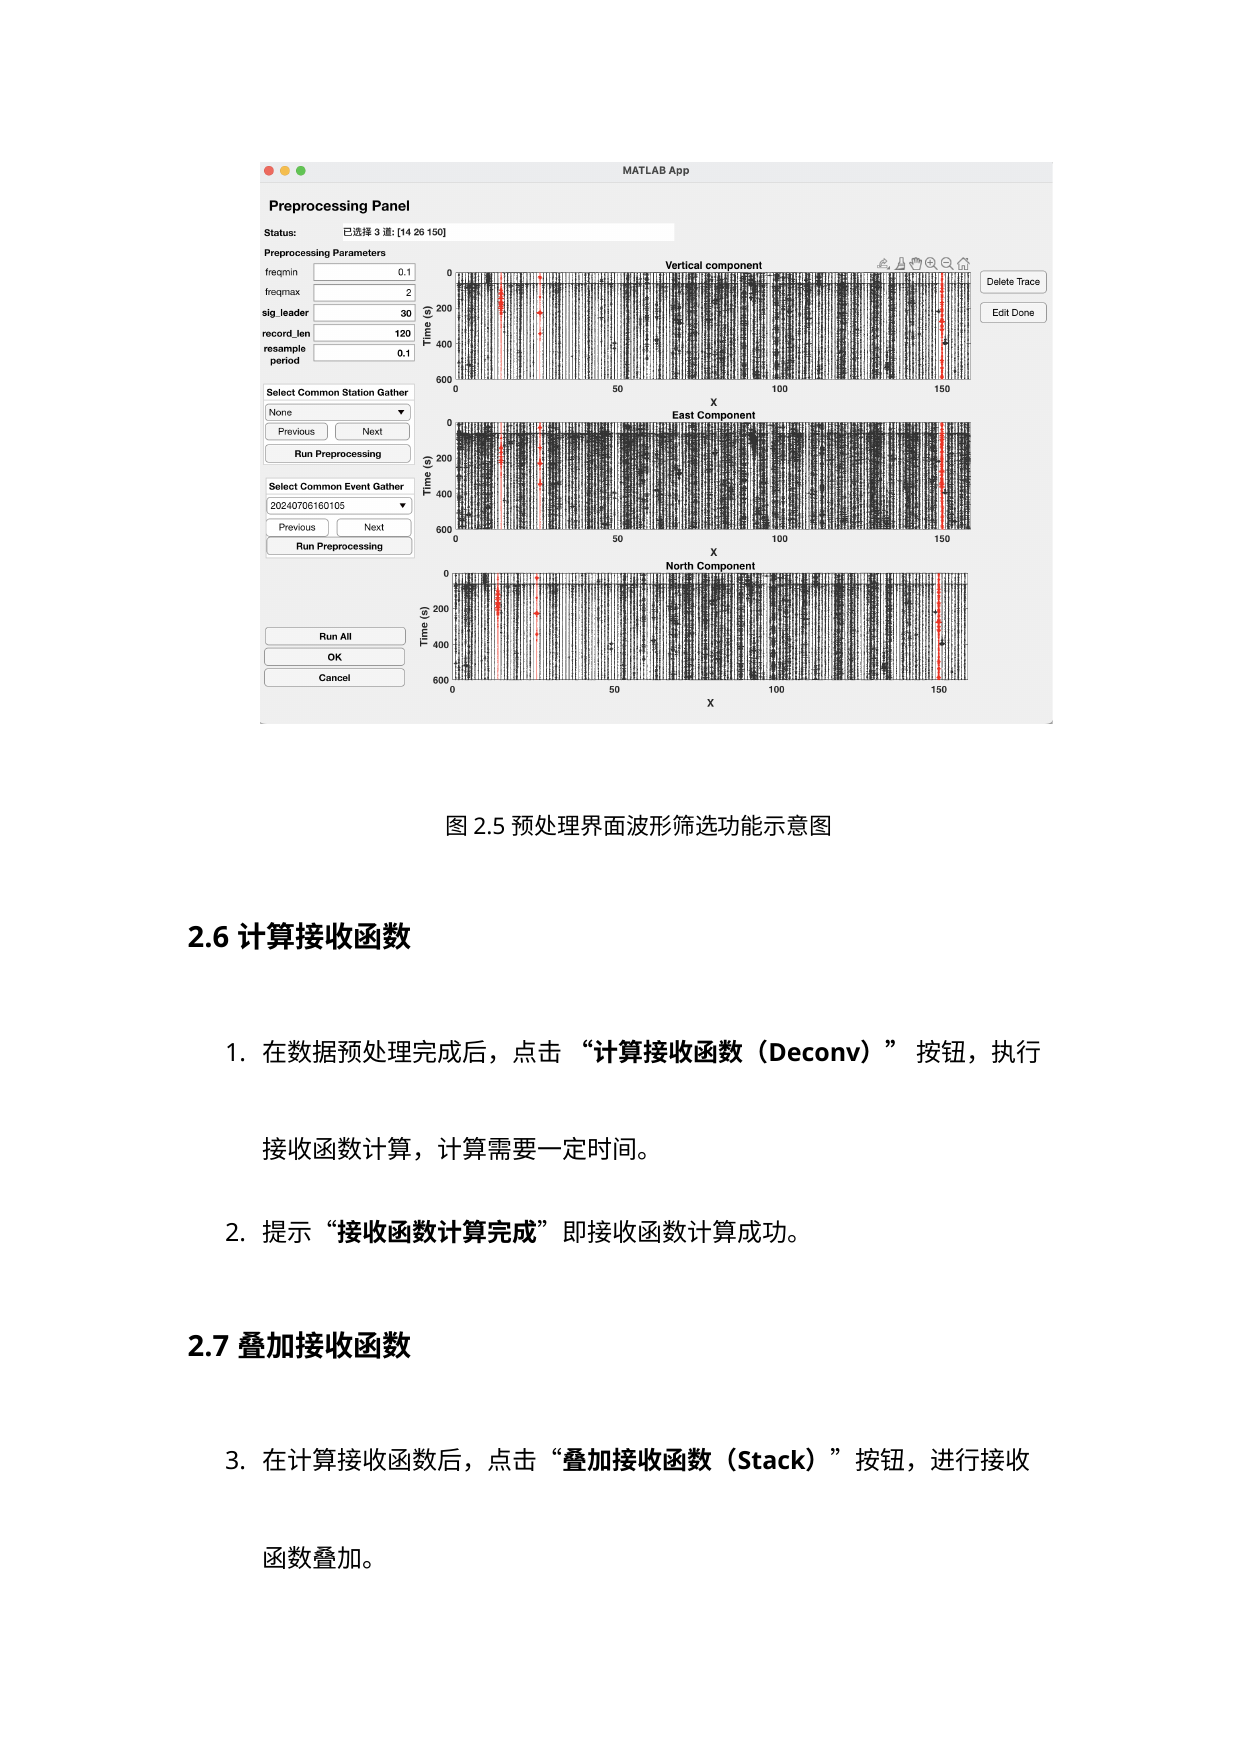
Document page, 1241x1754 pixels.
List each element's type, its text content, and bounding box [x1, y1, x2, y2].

text 2.6 计算接收函数 [187, 903, 1053, 968]
text 2.7 叠加接收函数 [187, 1311, 1053, 1376]
picture [260, 162, 1053, 724]
text 图2.5 预处理界面波形筛选功能示意图 [225, 792, 1053, 857]
list 在数据预处理完成后，点击 “计算接收函数（Deconv）” 按钮，执行接收函数计算，计算需要一定时间。 [225, 1018, 1053, 1180]
list 提示“接收函数计算完成”即接收函数计算成功。 [225, 1198, 1053, 1263]
list 在计算接收函数后，点击“叠加接收函数（Stack）”按钮，进行接收函数叠加。 [225, 1426, 1053, 1589]
